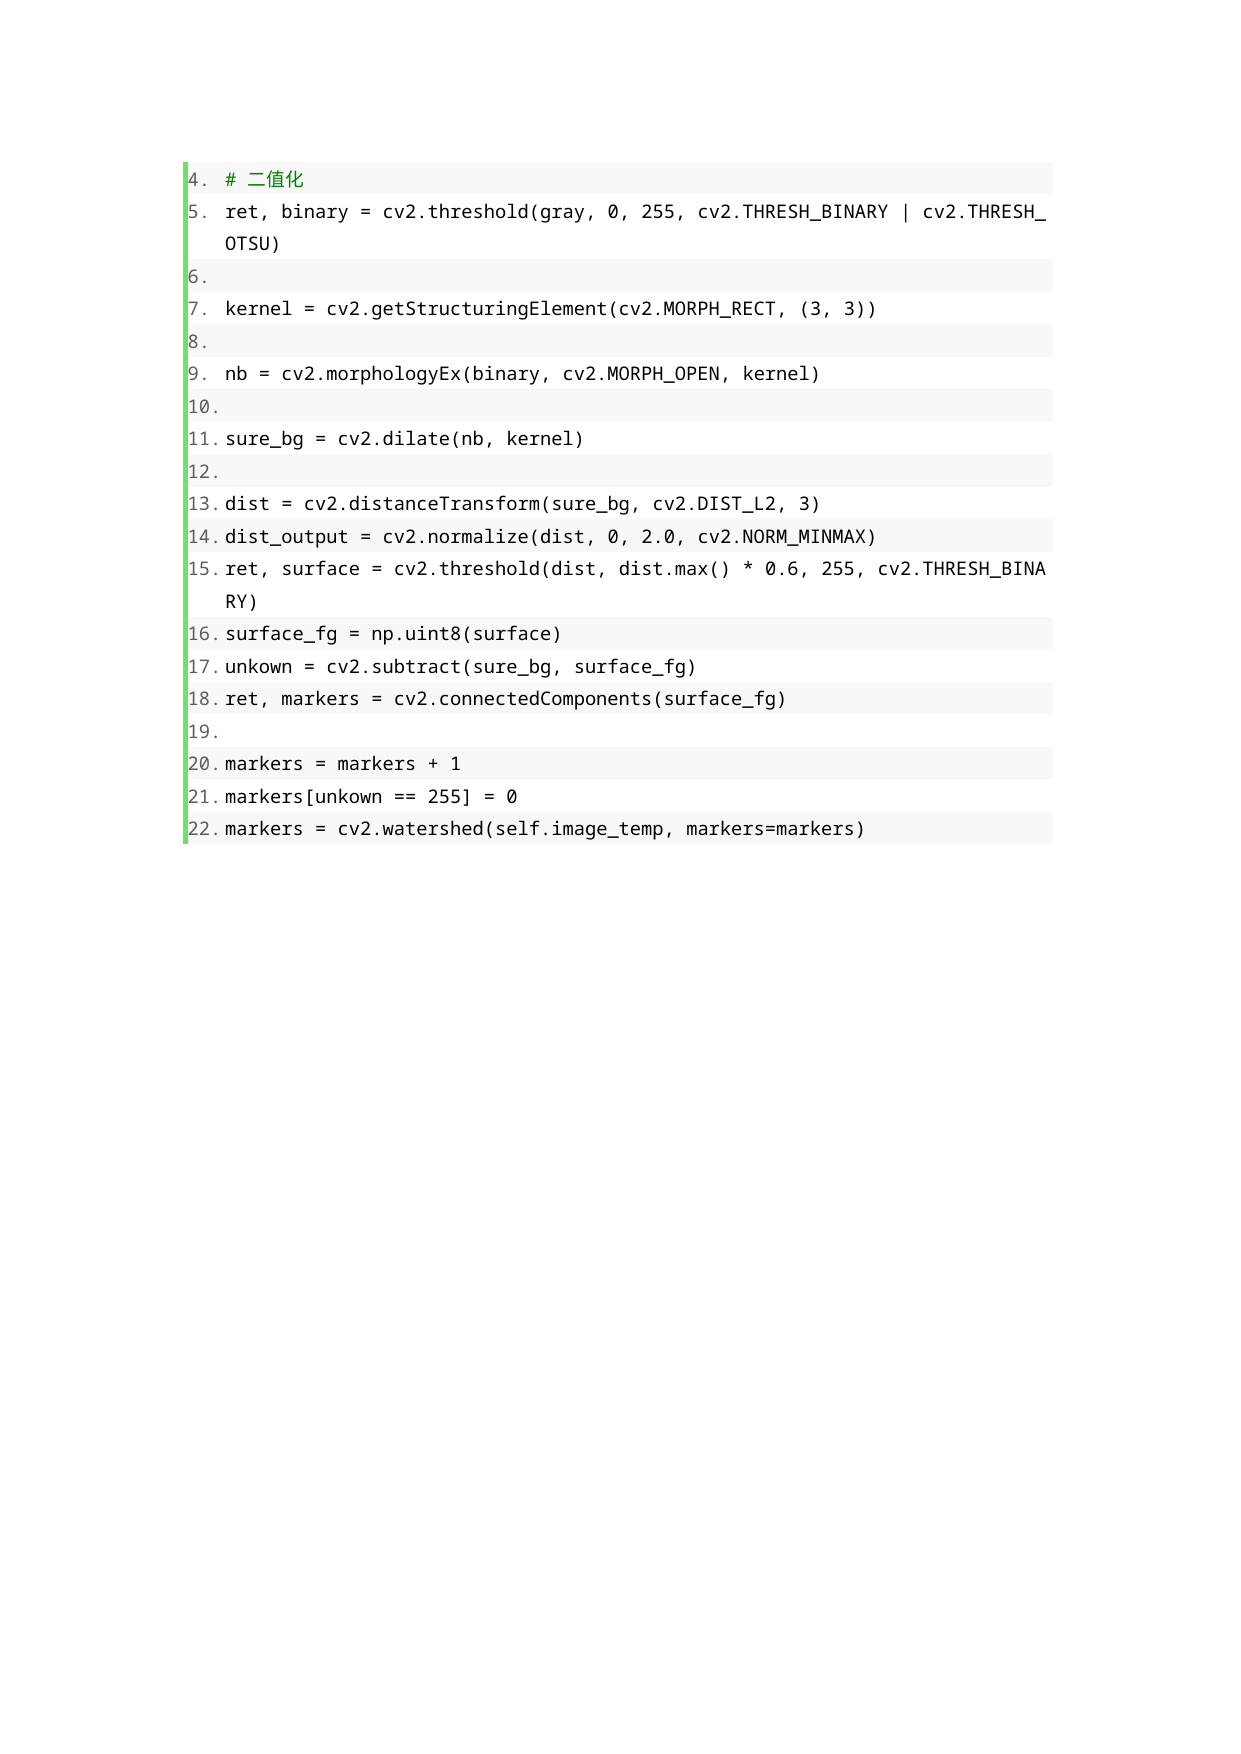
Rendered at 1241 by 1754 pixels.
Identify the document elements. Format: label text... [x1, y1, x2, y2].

list ret, surface = cv2.threshold(dist, dist.max() * 0.6, 255, cv2.THRESH_BINARY) [188, 552, 1053, 617]
list nb = cv2.morphologyEx(binary, cv2.MORPH_OPEN, kernel) [188, 357, 1053, 389]
list ret, binary = cv2.threshold(gray, 0, 255, cv2.THRESH_BINARY | cv2.THRESH_OTSU) [188, 194, 1053, 259]
list sure_bg = cv2.dilate(nb, kernel) [188, 422, 1053, 454]
list # 二值化 [188, 162, 1053, 194]
list markers[unkown == 255] = 0 [188, 779, 1053, 812]
list markers = cv2.watershed(self.image_temp, markers=markers) [188, 812, 1053, 844]
list kernel = cv2.getStructuringElement(cv2.MORPH_RECT, (3, 3)) [188, 292, 1053, 324]
list unkown = cv2.subtract(sure_bg, surface_fg) [188, 649, 1053, 682]
list dist = cv2.distanceTransform(sure_bg, cv2.DIST_L2, 3) [188, 487, 1053, 519]
list markers = markers + 1 [188, 747, 1053, 779]
list ret, markers = cv2.connectedComponents(surface_fg) [188, 682, 1053, 714]
list surface_fg = np.uint8(surface) [188, 617, 1053, 649]
list dist_output = cv2.normalize(dist, 0, 2.0, cv2.NORM_MINMAX) [188, 519, 1053, 552]
